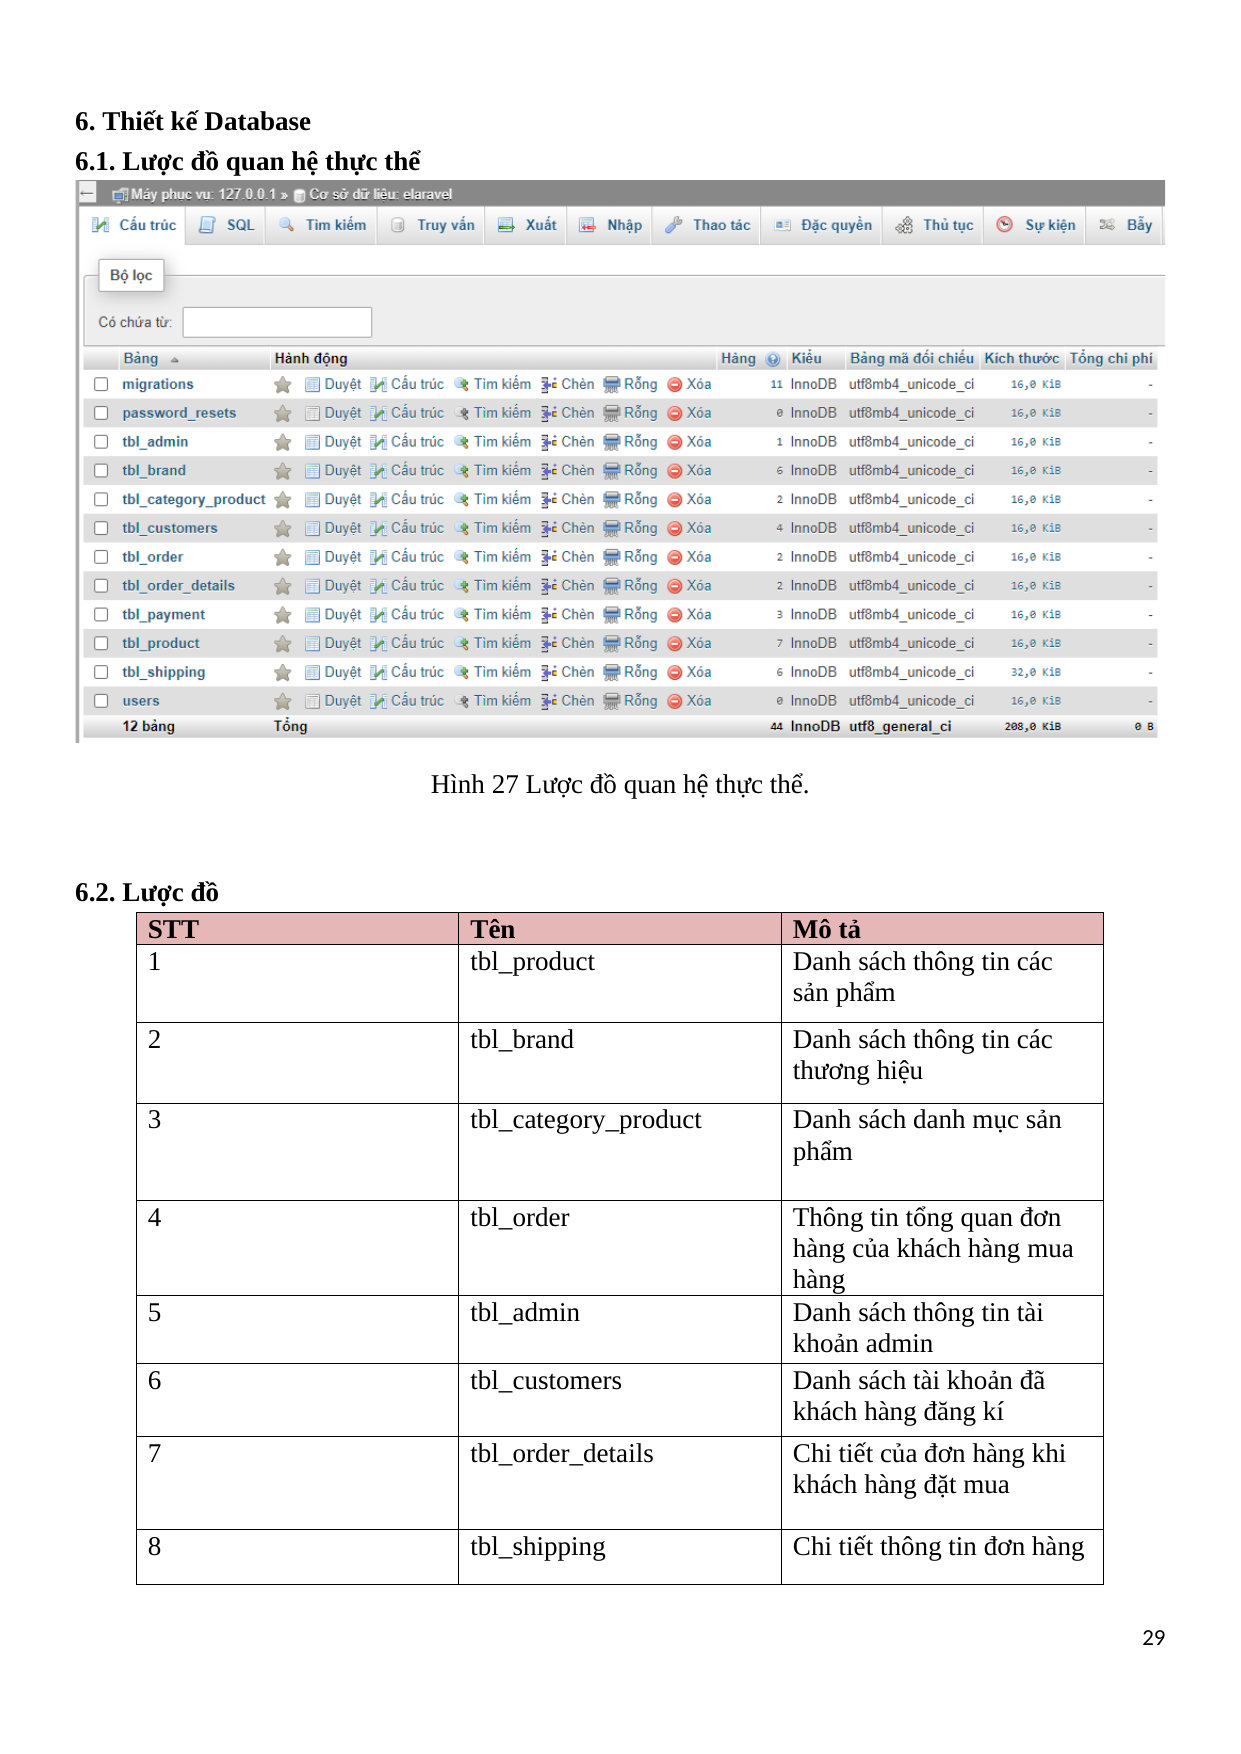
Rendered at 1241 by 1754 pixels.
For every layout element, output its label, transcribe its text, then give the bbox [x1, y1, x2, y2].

table_header Mô tả [782, 913, 1103, 944]
table_cell Danh sách thông tin tài khoản admin [782, 1296, 1103, 1363]
table_cell Danh sách danh mục sản phẩm [782, 1104, 1103, 1200]
table_header Tên [459, 913, 781, 944]
table_cell tbl_admin [459, 1296, 781, 1363]
table_cell 8 [137, 1530, 458, 1584]
text Hình 27 Lược đồ quan hệ thực thể. [75, 768, 1165, 799]
table_cell Chi tiết thông tin đơn hàng [782, 1530, 1103, 1584]
table_cell Danh sách tài khoản đã khách hàng đăng kí [782, 1364, 1103, 1436]
table_header STT [137, 913, 458, 944]
table_cell 6 [137, 1364, 458, 1436]
table_cell 1 [137, 945, 458, 1022]
subtitle 6.2. Lược đồ [75, 876, 1165, 907]
table_cell 4 [137, 1201, 458, 1295]
table_cell tbl_brand [459, 1023, 781, 1102]
table_cell Danh sách thông tin các thương hiệu [782, 1023, 1103, 1102]
table_cell tbl_customers [459, 1364, 781, 1436]
table_cell tbl_category_product [459, 1104, 781, 1200]
table_cell tbl_shipping [459, 1530, 781, 1584]
table_cell 2 [137, 1023, 458, 1102]
table_cell tbl_product [459, 945, 781, 1022]
subtitle 6.1. Lược đồ quan hệ thực thể [75, 145, 1165, 176]
table_cell Danh sách thông tin các sản phẩm [782, 945, 1103, 1022]
table_cell tbl_order_details [459, 1437, 781, 1529]
table_cell Chi tiết của đơn hàng khi khách hàng đặt mua [782, 1437, 1103, 1529]
table_cell 5 [137, 1296, 458, 1363]
table_cell tbl_order [459, 1201, 781, 1295]
table_cell 3 [137, 1104, 458, 1200]
picture [75, 180, 1166, 743]
subtitle 6. Thiết kế Database [75, 105, 1165, 136]
table_cell 7 [137, 1437, 458, 1529]
table_cell Thông tin tổng quan đơn hàng của khách hàng mua hàng [782, 1201, 1103, 1295]
